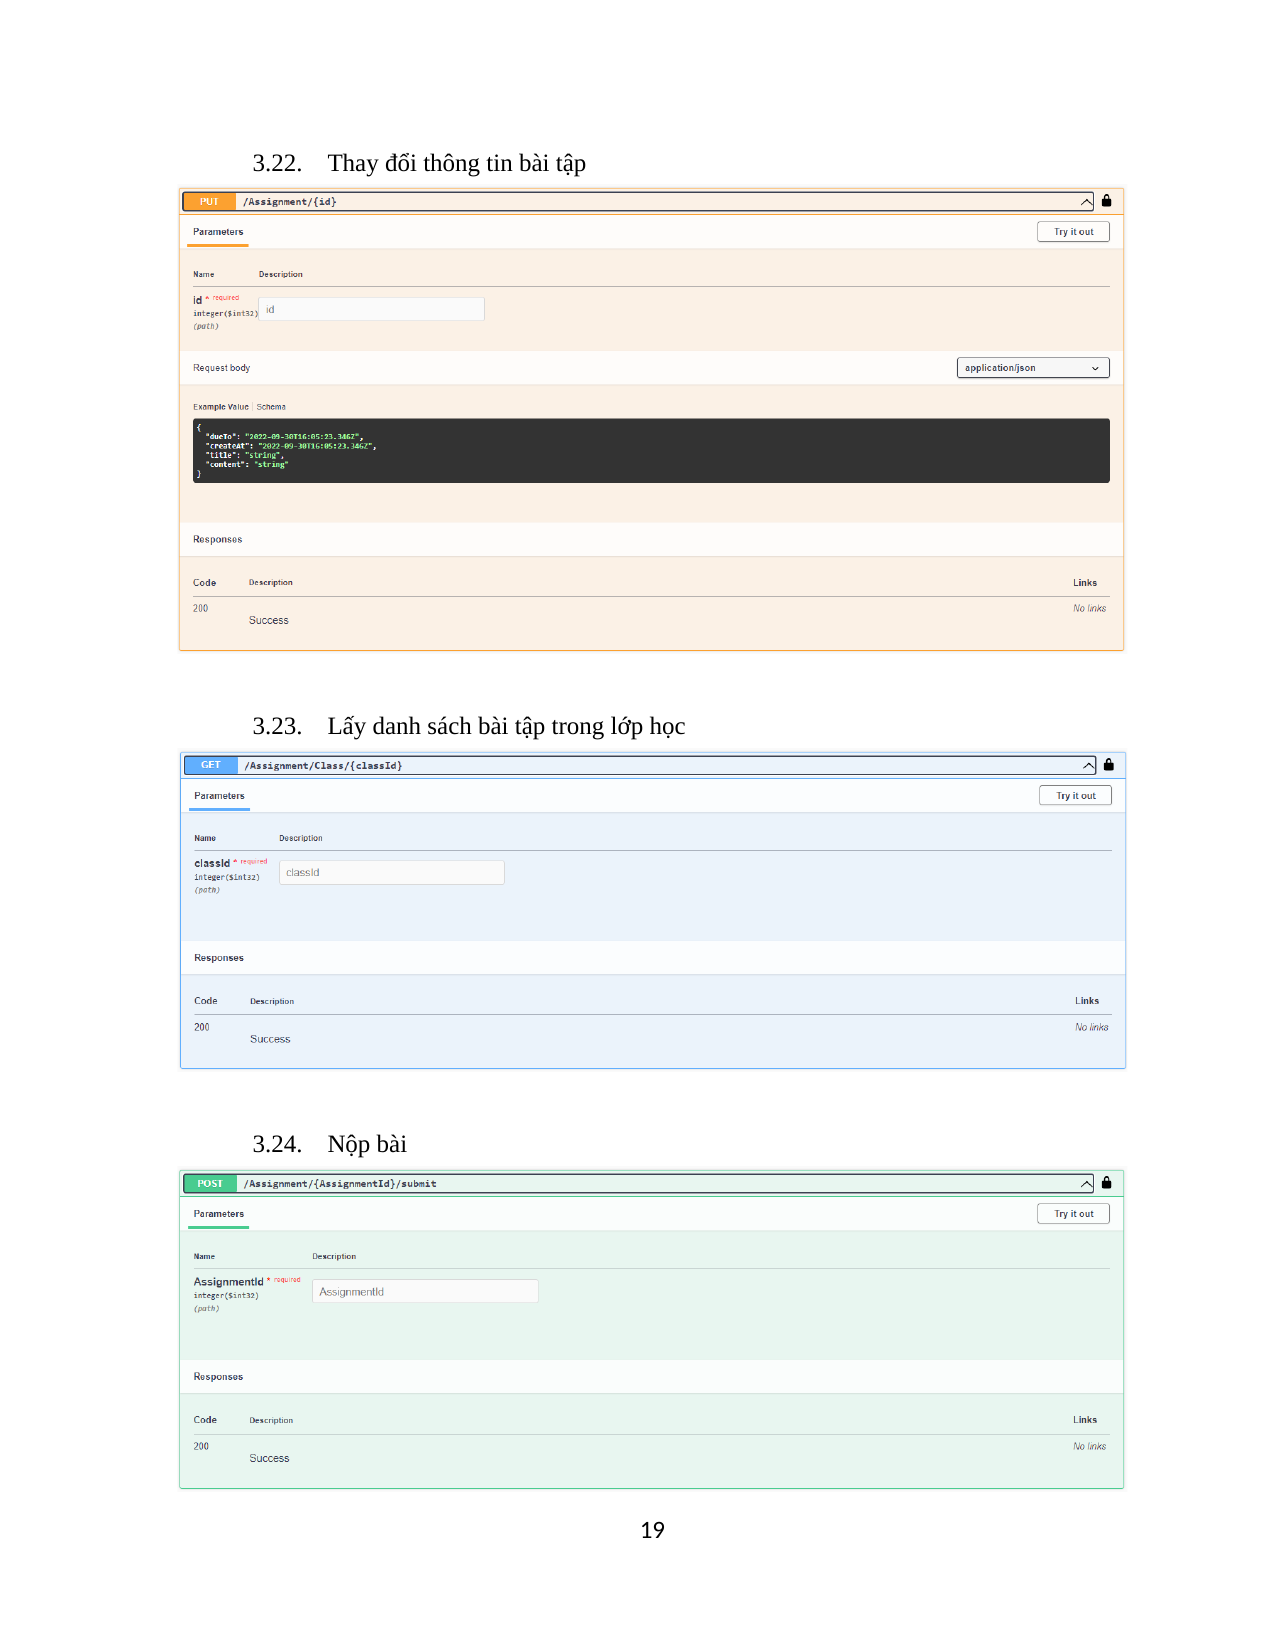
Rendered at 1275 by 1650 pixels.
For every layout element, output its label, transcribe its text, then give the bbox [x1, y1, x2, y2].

subtitle Thay đổi thông tin bài tập [252, 148, 1127, 176]
picture [177, 748, 1128, 1072]
subtitle Nộp bài [252, 1129, 1127, 1158]
picture [177, 184, 1128, 654]
subtitle Lấy danh sách bài tập trong lớp học [252, 711, 1127, 740]
picture [177, 1166, 1128, 1492]
